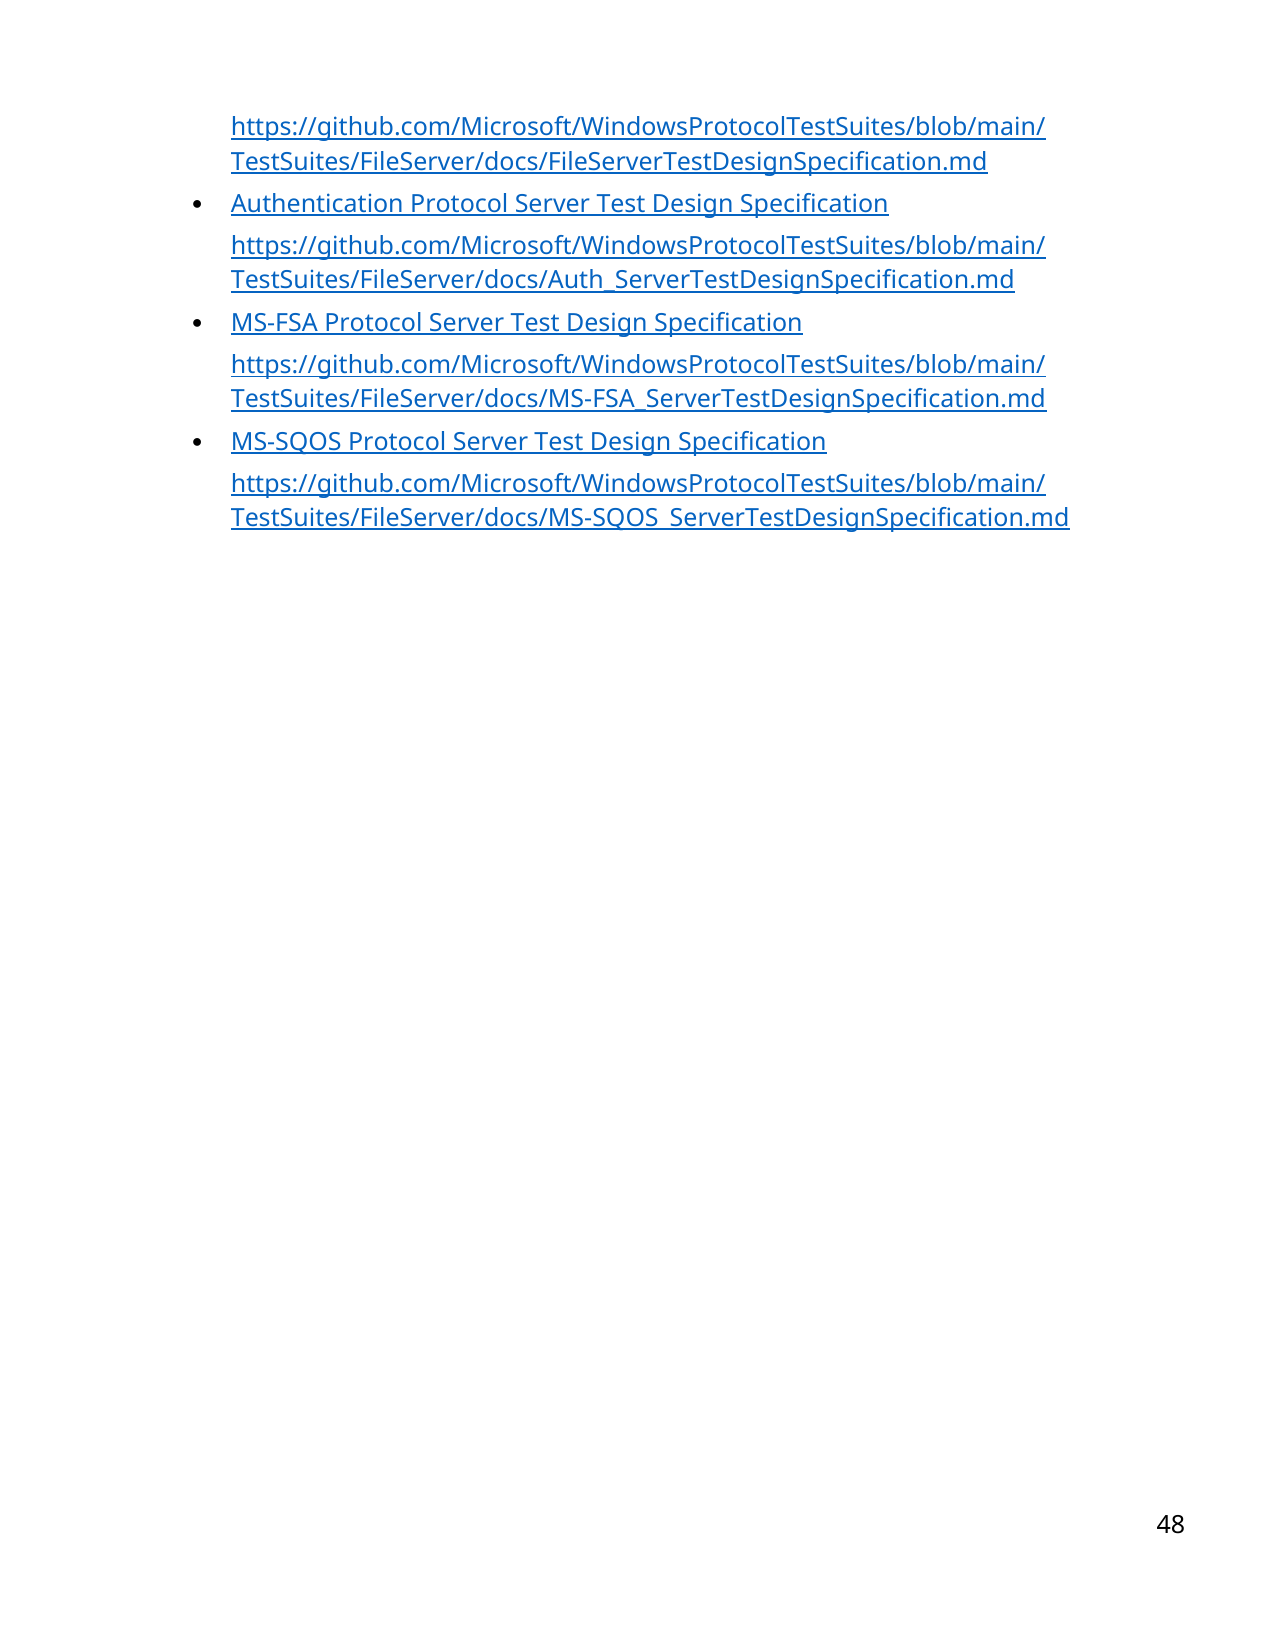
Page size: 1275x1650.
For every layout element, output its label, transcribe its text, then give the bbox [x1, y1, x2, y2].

text https://github.com/Microsoft/WindowsProtocolTestSuites/blob/main/TestSuites/FileServer/docs/Auth_ServerTestDesignSpecification.md [231, 228, 1185, 296]
list MS-FSA Protocol Server Test Design Specification [193, 304, 1185, 338]
text https://github.com/Microsoft/WindowsProtocolTestSuites/blob/main/TestSuites/FileServer/docs/FileServerTestDesignSpecification.md [231, 109, 1185, 177]
list Authentication Protocol Server Test Design Specification [193, 186, 1185, 219]
text https://github.com/Microsoft/WindowsProtocolTestSuites/blob/main/TestSuites/FileServer/docs/MS-FSA_ServerTestDesignSpecification.md [231, 347, 1185, 415]
text https://github.com/Microsoft/WindowsProtocolTestSuites/blob/main/TestSuites/FileServer/docs/MS-SQOS_ServerTestDesignSpecification.md [231, 466, 1185, 534]
list MS-SQOS Protocol Server Test Design Specification [193, 423, 1185, 457]
